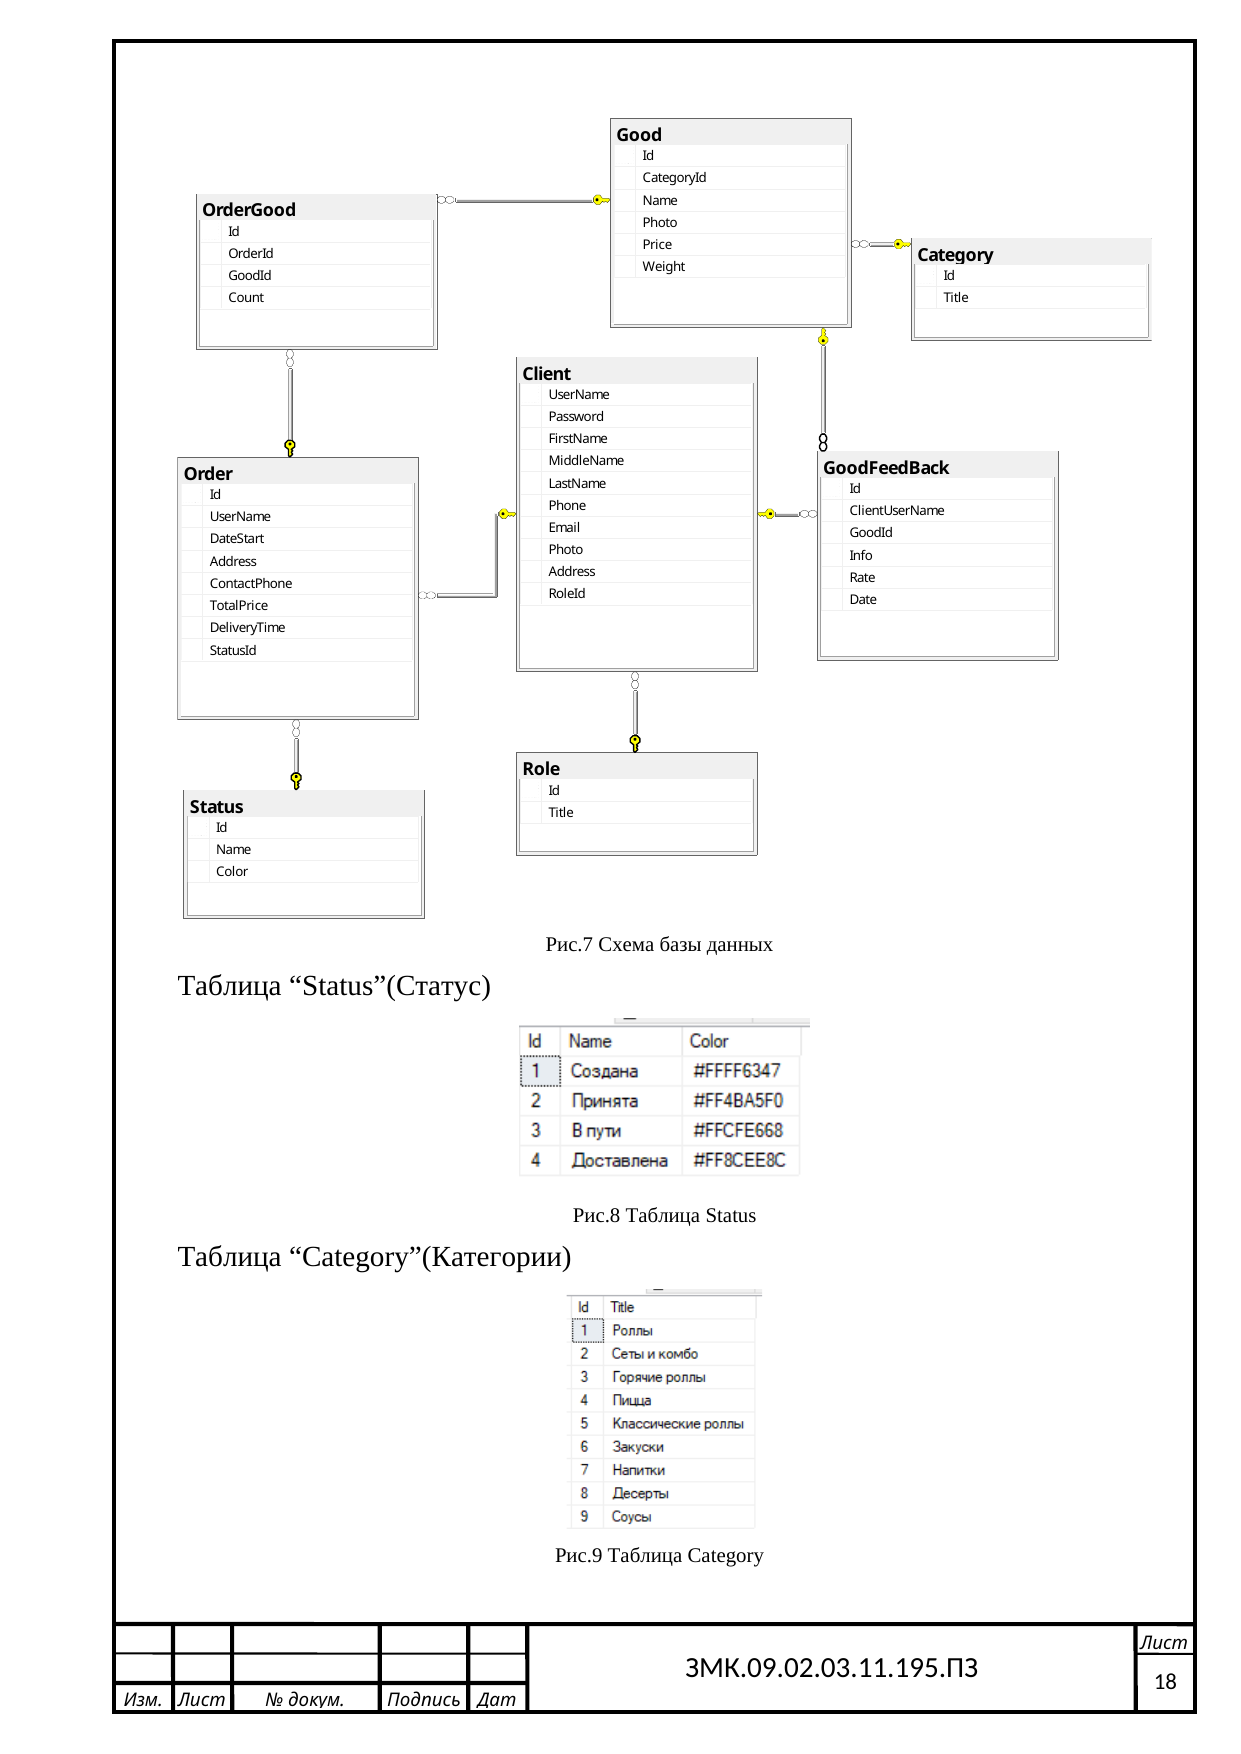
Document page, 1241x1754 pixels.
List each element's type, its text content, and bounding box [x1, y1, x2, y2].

text Таблица “Category”(Категории) [177, 1239, 1152, 1272]
text Таблица “Status”(Статус) [177, 968, 1152, 1002]
text Рис.8 Таблица Status [177, 1203, 1152, 1227]
picture [519, 1018, 810, 1189]
text Рис.9 Таблица Category [177, 1543, 1141, 1567]
text Рис.7 Схема базы данных [177, 932, 1141, 956]
picture [566, 1289, 763, 1529]
